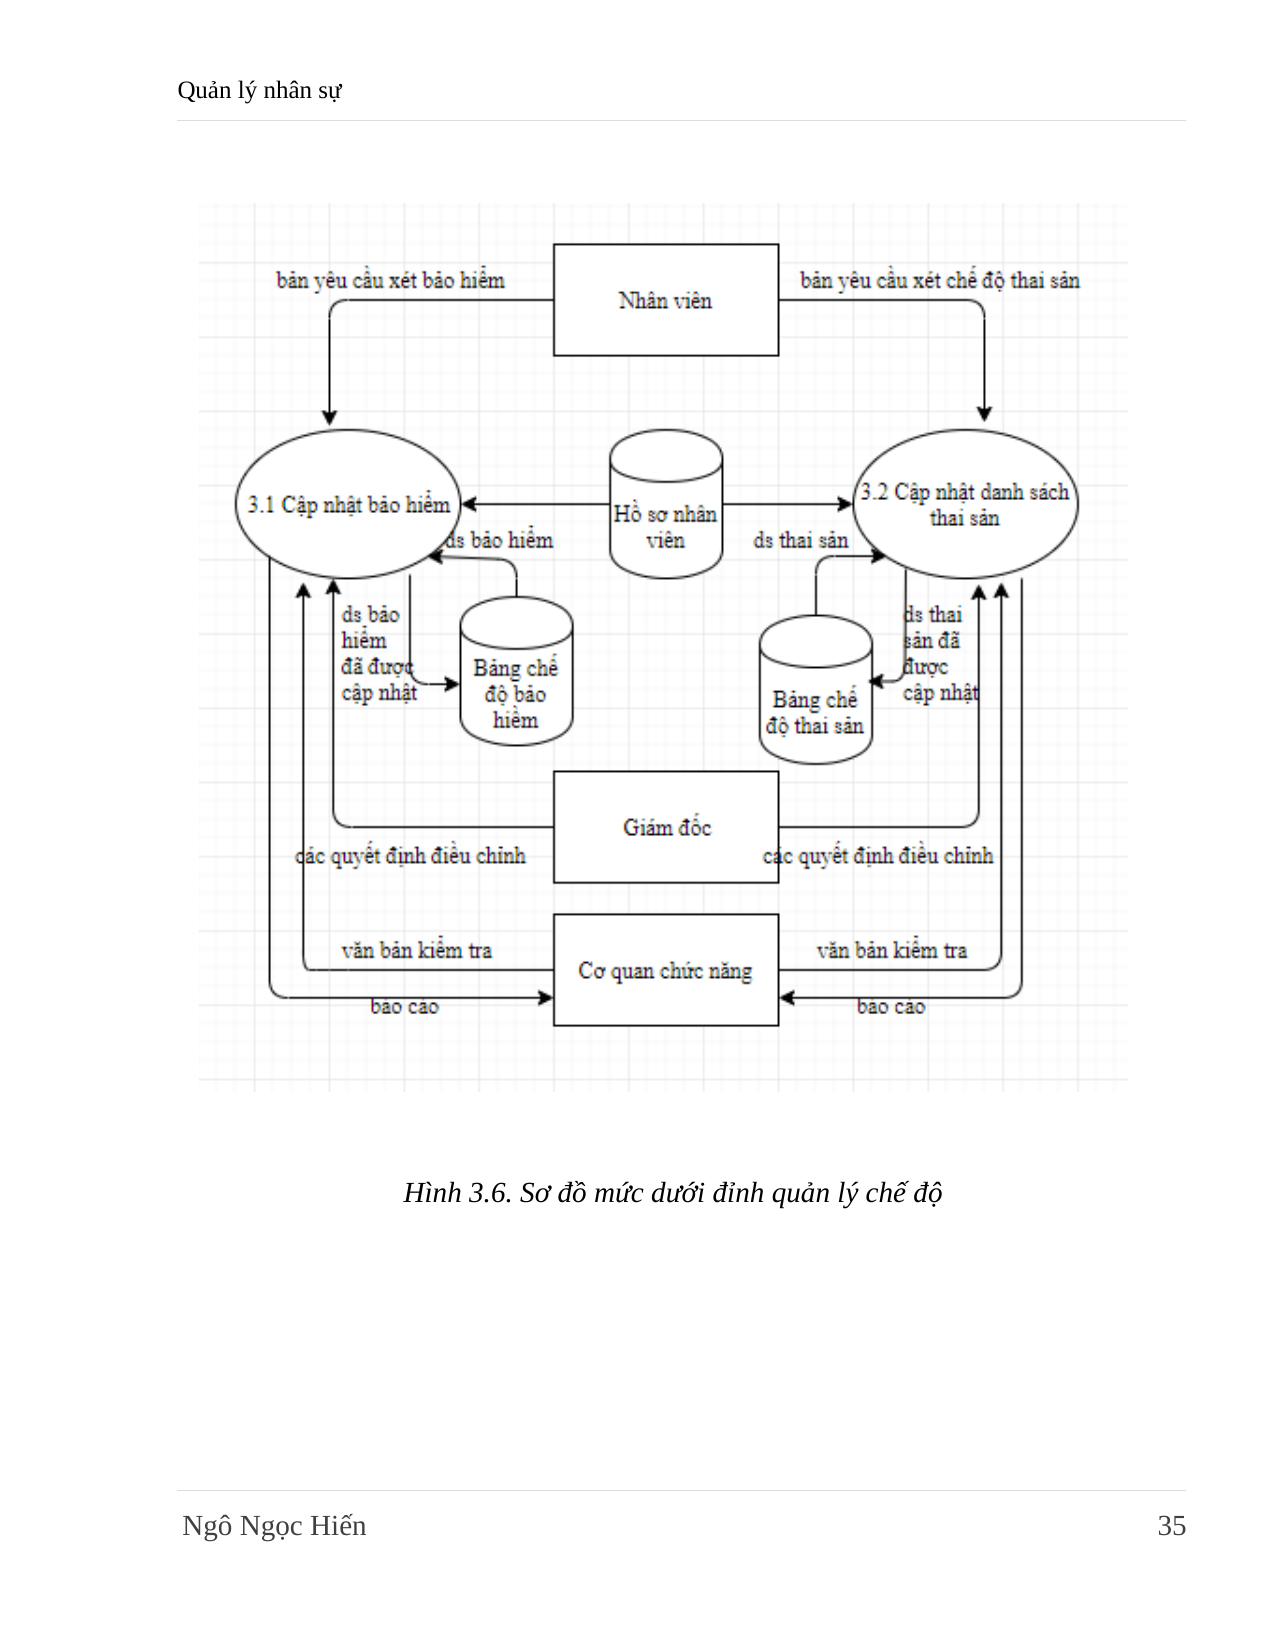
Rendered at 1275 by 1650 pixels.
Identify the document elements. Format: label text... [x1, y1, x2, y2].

picture [198, 203, 1128, 1092]
text Hình 3.6. Sơ đồ mức dưới đỉnh quản lý chế độ [177, 1175, 1186, 1209]
